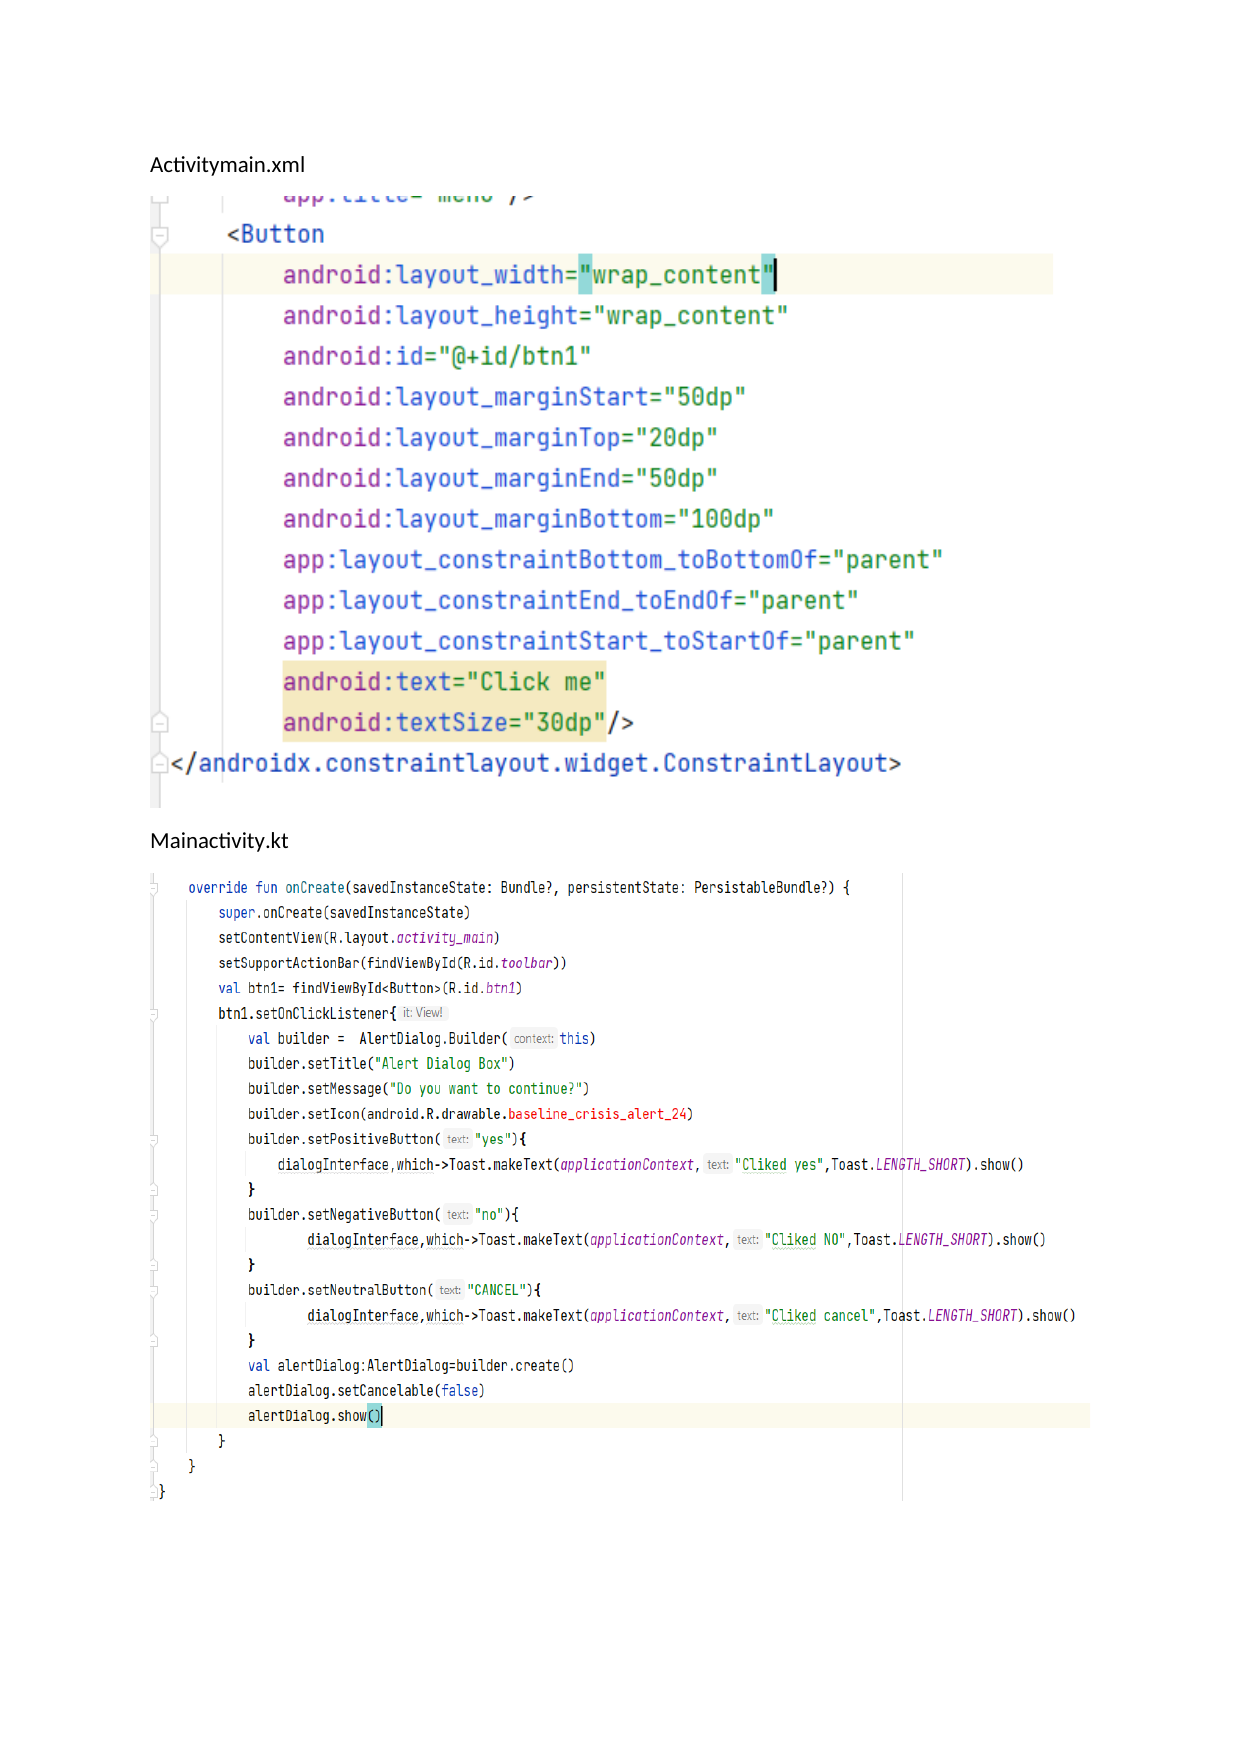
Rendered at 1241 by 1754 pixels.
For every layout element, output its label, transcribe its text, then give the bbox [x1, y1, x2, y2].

text Activitymain.xml [150, 150, 1090, 178]
picture [150, 873, 1091, 1501]
text Mainactivity.kt [150, 827, 1090, 855]
picture [150, 196, 1054, 808]
